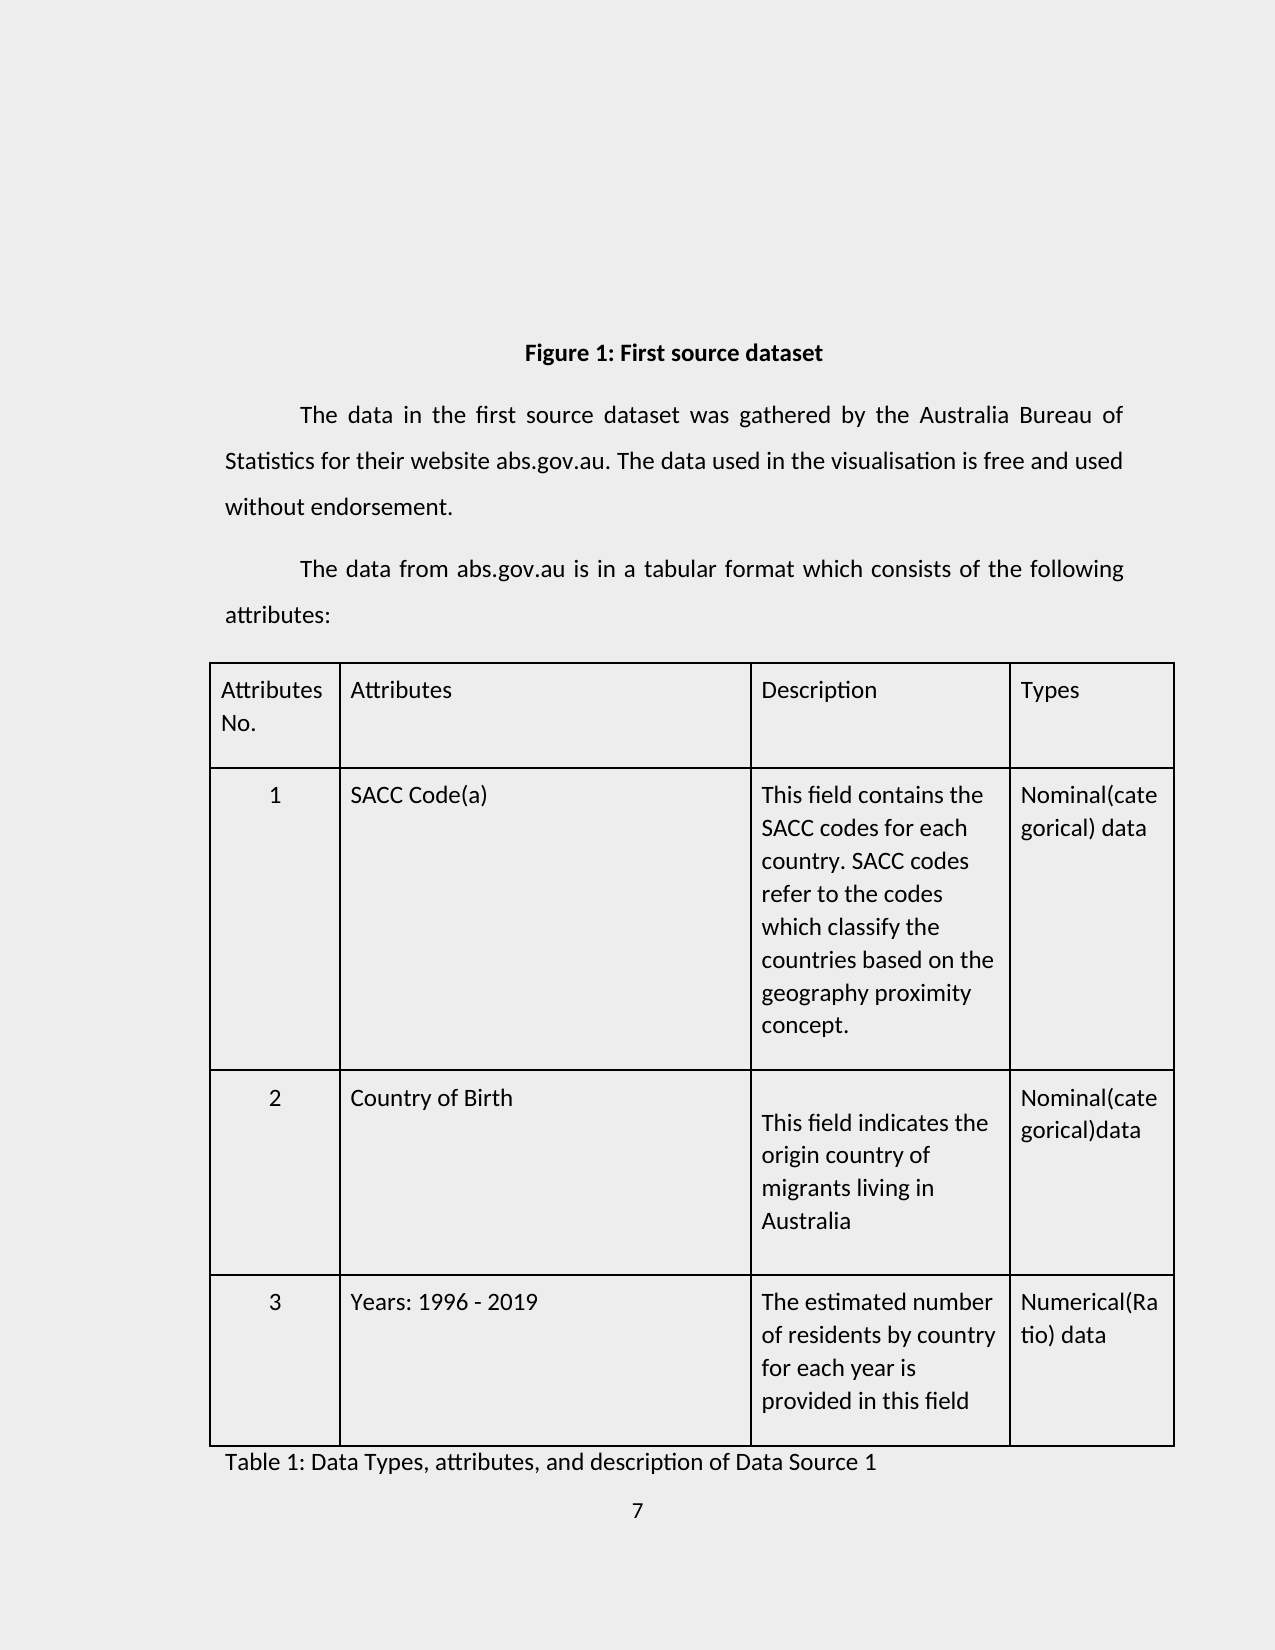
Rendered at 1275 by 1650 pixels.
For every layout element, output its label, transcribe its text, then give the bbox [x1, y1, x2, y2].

table_header Description [752, 664, 1009, 767]
table_cell SACC Code(a) [341, 769, 750, 1069]
table_cell 3 [211, 1276, 339, 1444]
text The data in the first source dataset was gathered by the Australia Bureau of Statistics for their website abs.gov.au. The data used in the visualisation is free and used without endorsement. [225, 399, 1125, 522]
table_cell This field indicates the origin country of migrants living in Australia [752, 1071, 1009, 1273]
table_header Types [1011, 664, 1173, 767]
table_cell Nominal(categorical)data [1011, 1071, 1173, 1273]
text Figure 1: First source dataset [450, 337, 1125, 368]
table_cell Country of Birth [341, 1071, 750, 1273]
table_cell 2 [211, 1071, 339, 1273]
table_cell This field contains the SACC codes for each country. SACC codes refer to the codes which classify the countries based on the geography proximity concept. [752, 769, 1009, 1069]
text The data from abs.gov.au is in a tabular format which consists of the following attributes: [225, 553, 1125, 630]
table_header Attributes No. [211, 664, 339, 767]
table_cell Numerical(Ratio) data [1011, 1276, 1173, 1444]
text Table 1: Data Types, attributes, and description of Data Source 1 [225, 1447, 1125, 1477]
table_cell The estimated number of residents by country for each year is provided in this field [752, 1276, 1009, 1444]
table_cell Years: 1996 - 2019 [341, 1276, 750, 1444]
table_header Attributes [341, 664, 750, 767]
table_cell 1 [211, 769, 339, 1069]
table_cell Nominal(categorical) data [1011, 769, 1173, 1069]
